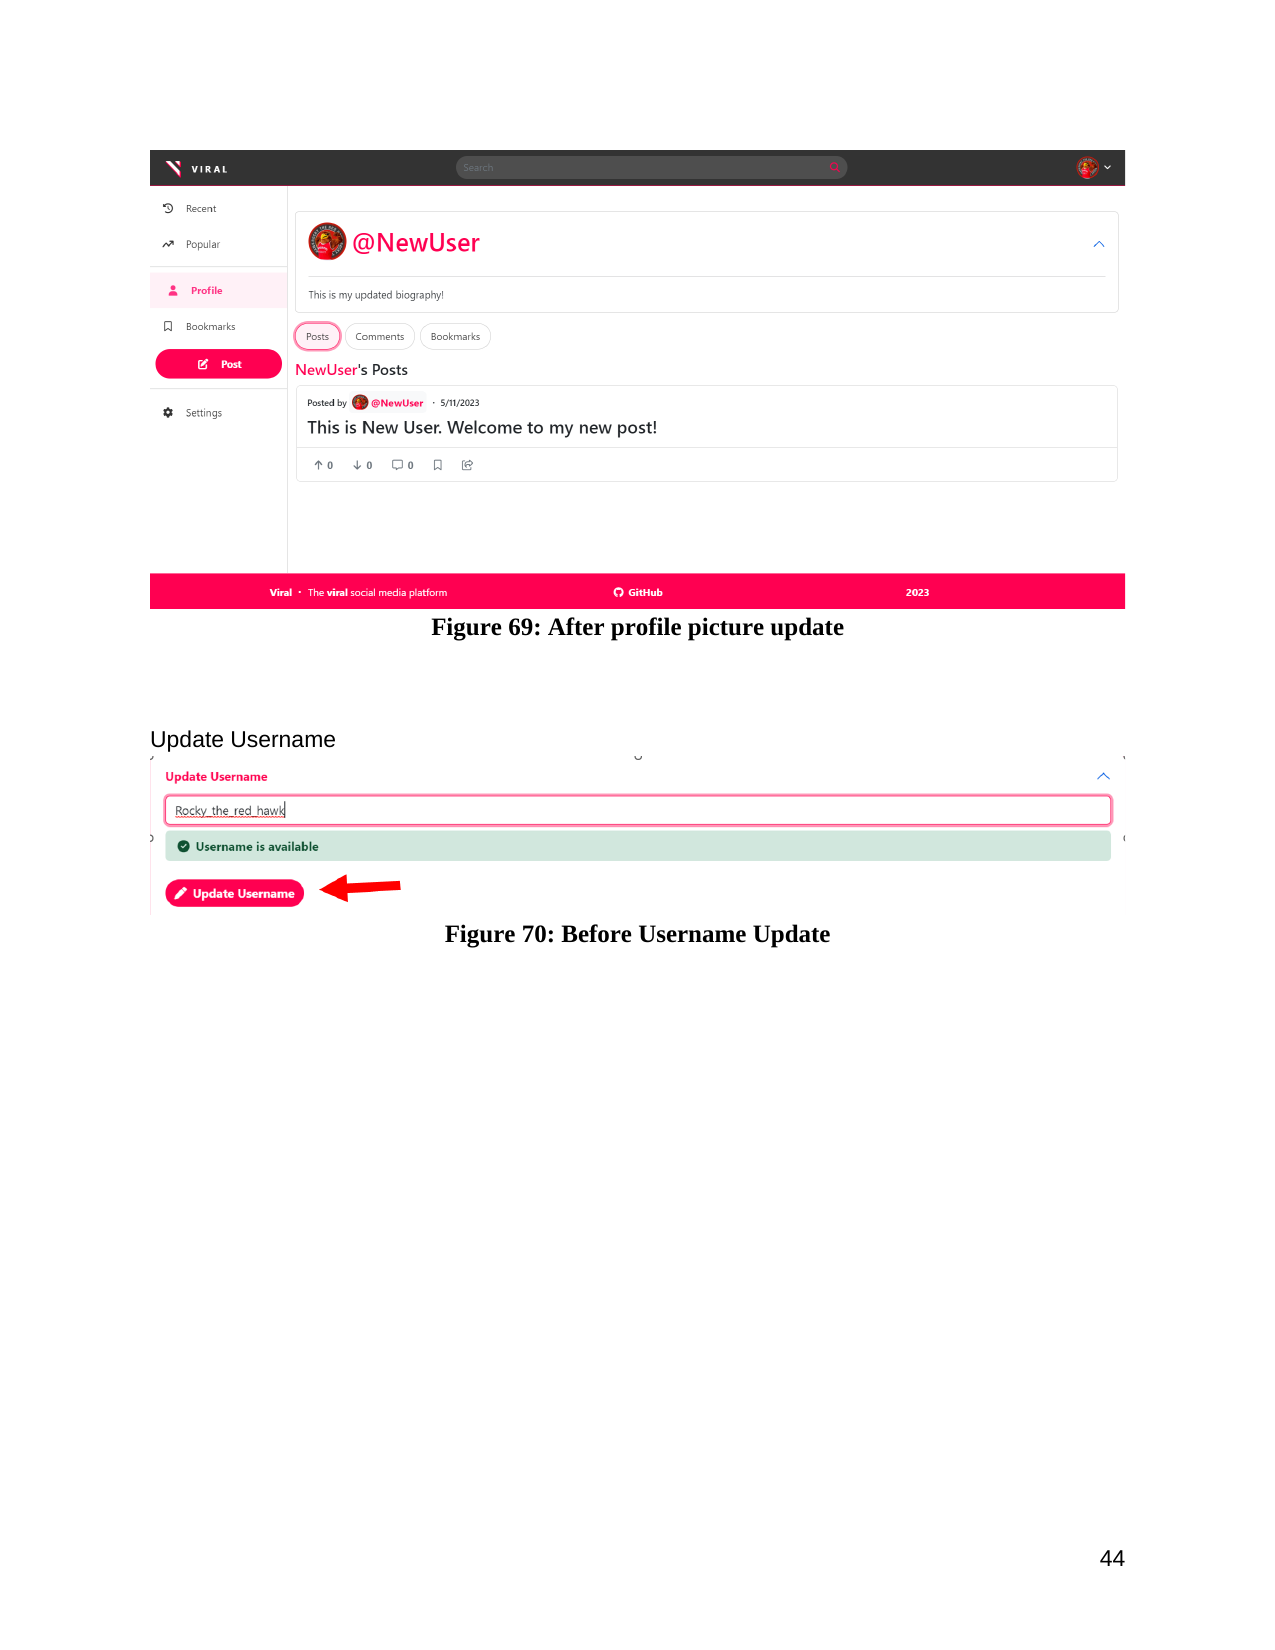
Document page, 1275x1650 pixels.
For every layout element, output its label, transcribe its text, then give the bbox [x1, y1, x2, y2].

picture [150, 150, 1125, 609]
picture [150, 756, 1125, 915]
text Update Username [150, 726, 1125, 753]
text Figure 69: After profile picture update [150, 612, 1125, 641]
text Figure 70: Before Username Update [150, 919, 1125, 948]
